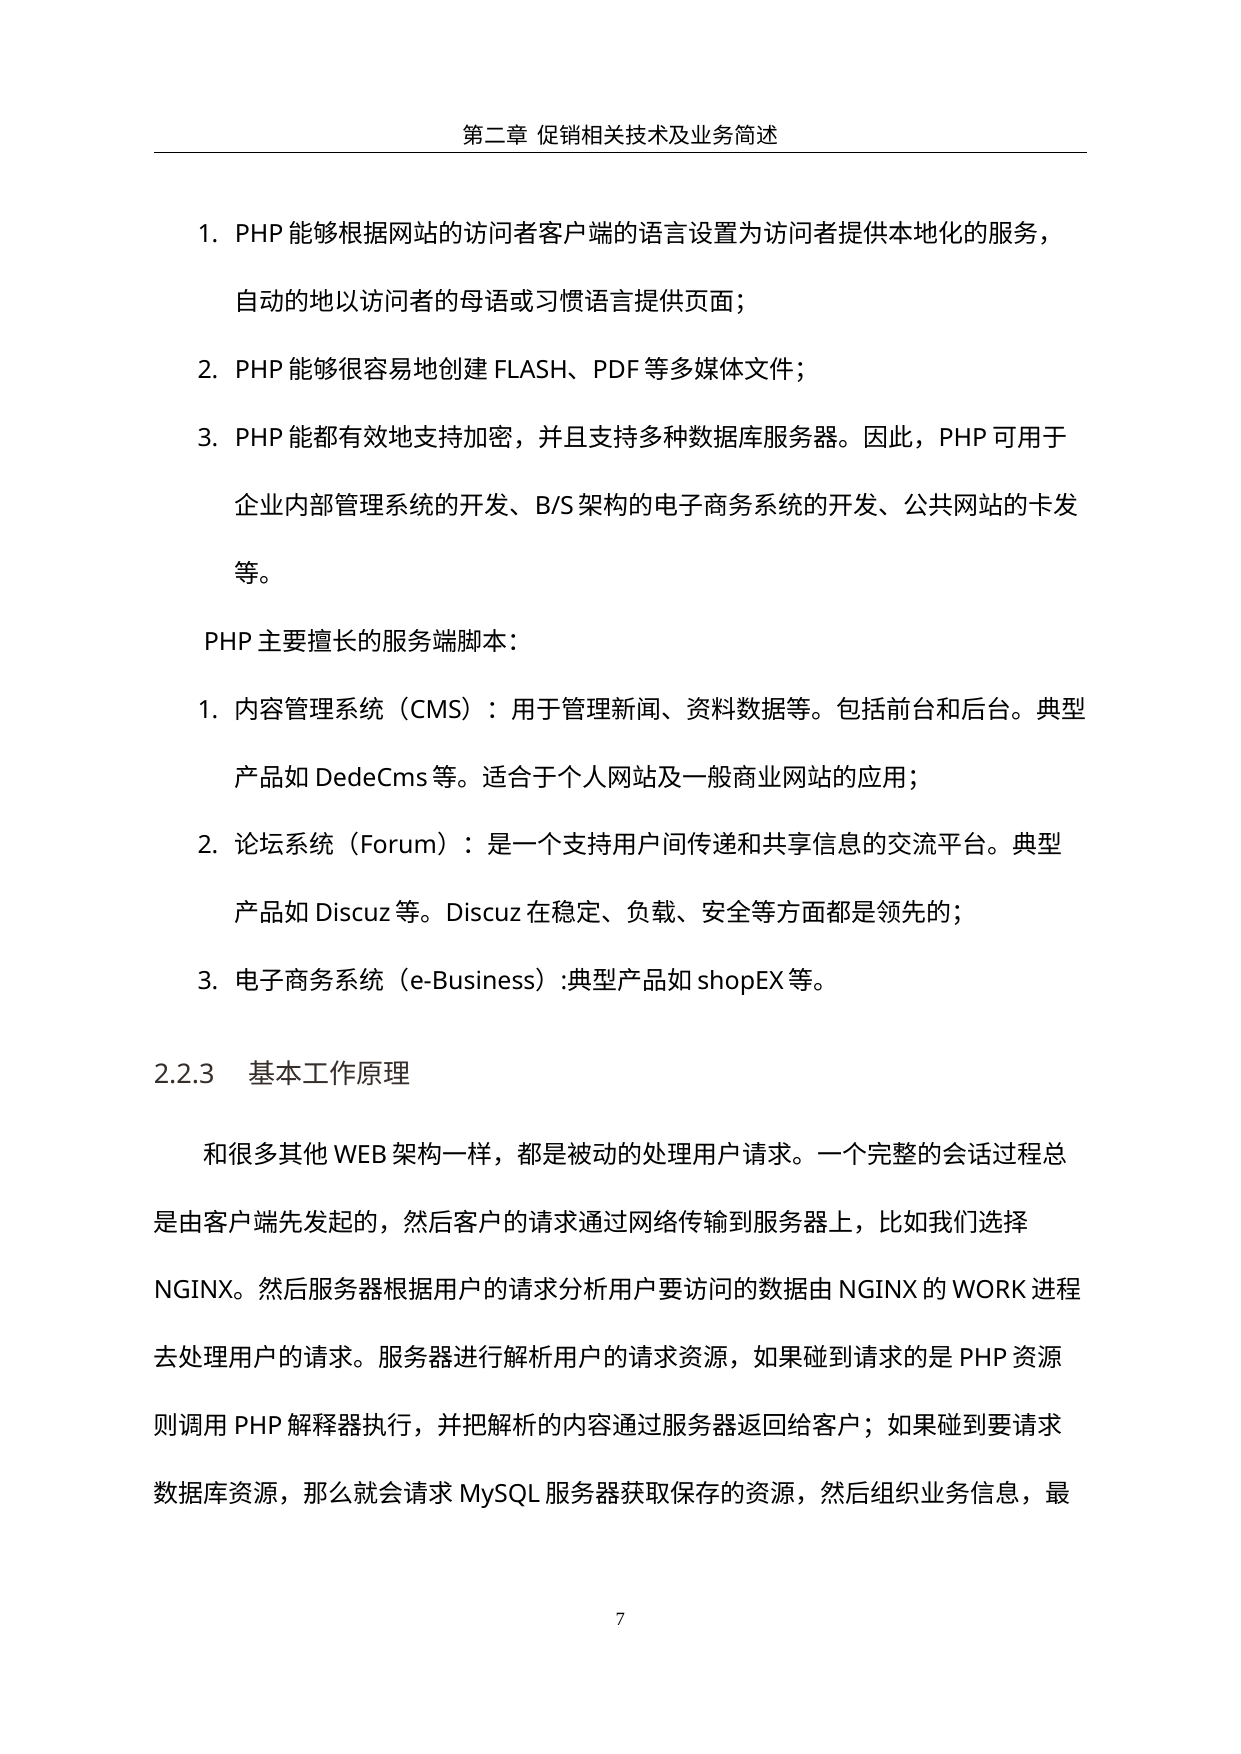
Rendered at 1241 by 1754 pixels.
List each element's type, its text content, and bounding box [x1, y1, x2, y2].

list PHP能都有效地支持加密，并且支持多种数据库服务器。因此，PHP可用于企业内部管理系统的开发、B/S架构的电子商务系统的开发、公共网站的卡发等。 [197, 402, 1087, 605]
list PHP能够很容易地创建FLASH、PDF等多媒体文件； [197, 334, 1087, 402]
text PHP主要擅长的服务端脚本： [153, 605, 1087, 673]
list PHP能够根据网站的访问者客户端的语言设置为访问者提供本地化的服务，自动的地以访问者的母语或习惯语言提供页面； [197, 198, 1087, 334]
list 论坛系统（Forum）：是一个支持用户间传递和共享信息的交流平台。典型产品如Discuz等。Discuz在稳定、负载、安全等方面都是领先的； [197, 809, 1087, 945]
list 内容管理系统（CMS）：用于管理新闻、资料数据等。包括前台和后台。典型产品如DedeCms等。适合于个人网站及一般商业网站的应用； [197, 673, 1087, 809]
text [153, 1118, 1087, 1526]
list 基本工作原理 [153, 1038, 1087, 1106]
list 电子商务系统（e-Business）:典型产品如shopEX等。 [197, 945, 1087, 1013]
